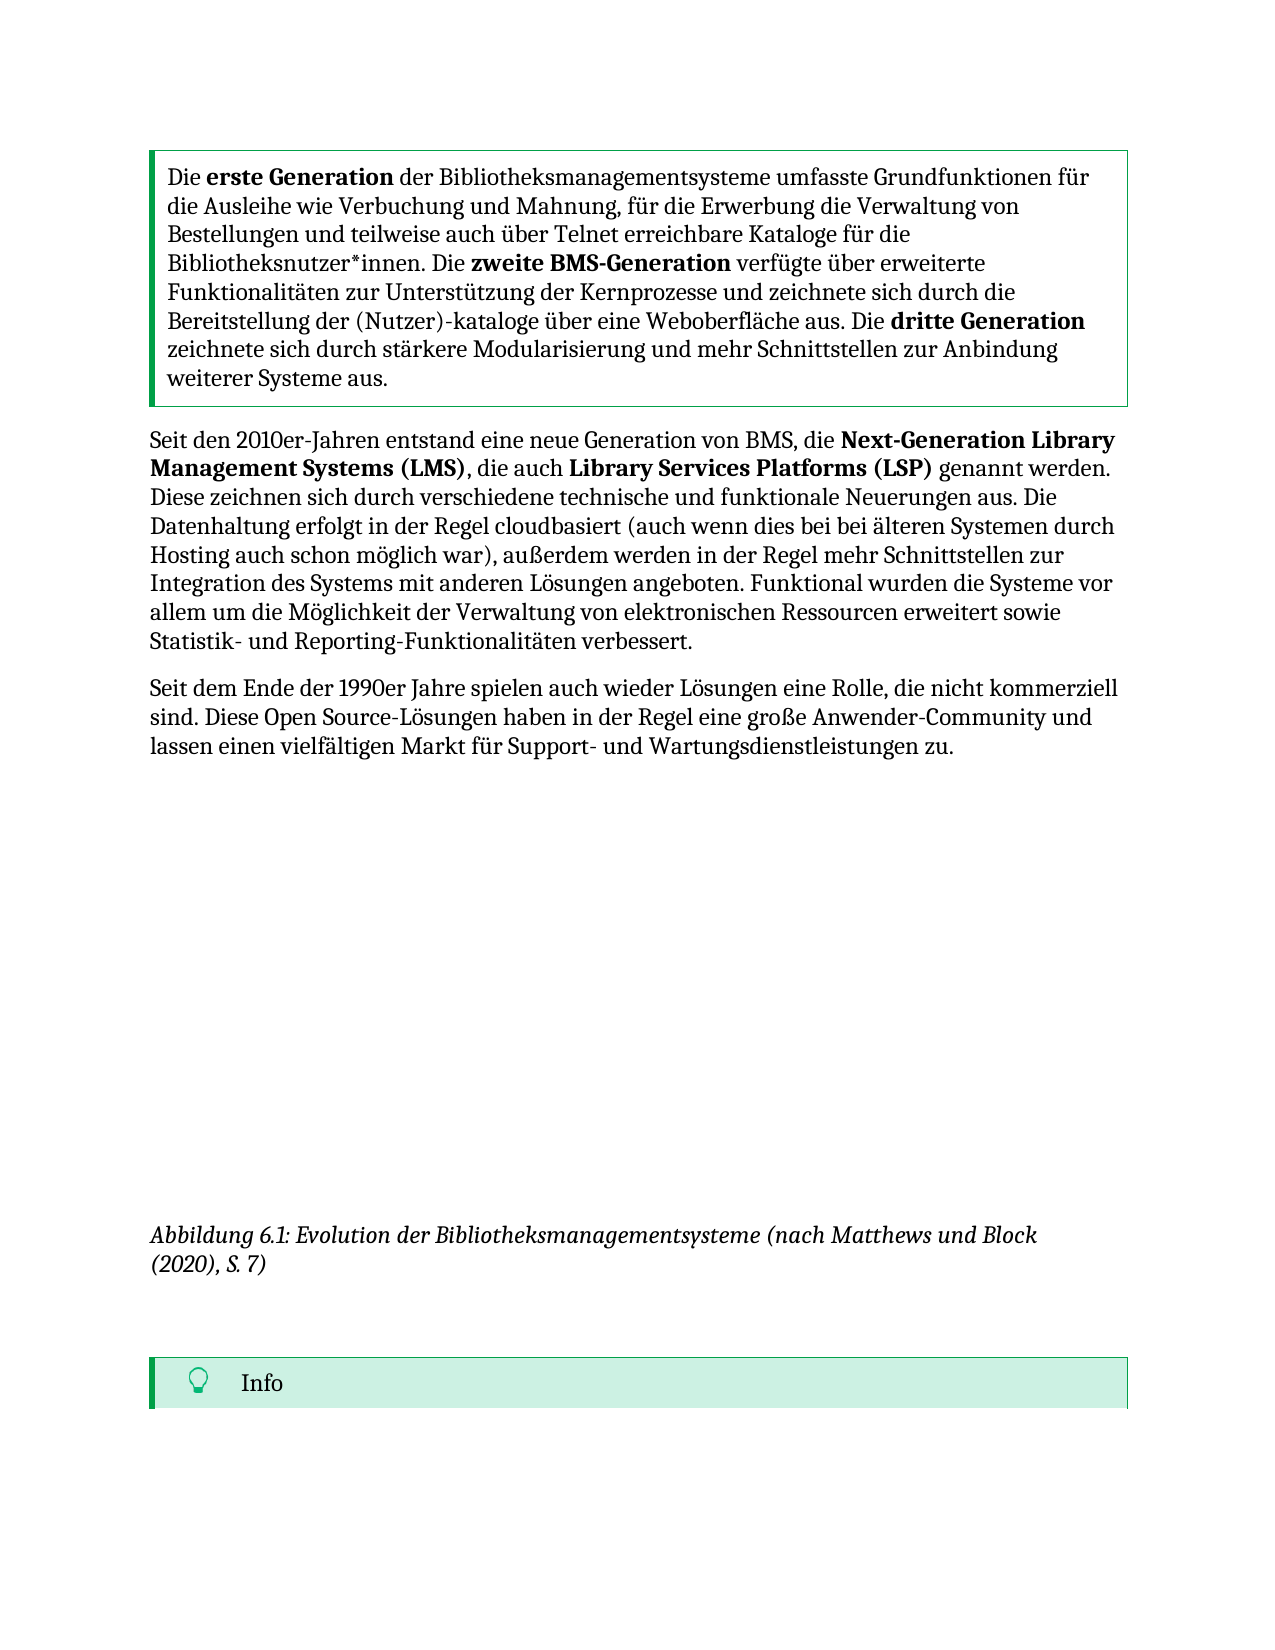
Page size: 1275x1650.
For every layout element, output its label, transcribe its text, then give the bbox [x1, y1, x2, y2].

text Seit den 2010er-Jahren entstand eine neue Generation von BMS, die Next-Generation Library Management Systems (LMS), die auch Library Services Platforms (LSP) genannt werden. Diese zeichnen sich durch verschiedene technische und funktionale Neuerungen aus. Die Datenhaltung erfolgt in der Regel cloudbasiert (auch wenn dies bei bei älteren Systemen durch Hosting auch schon möglich war), außerdem werden in der Regel mehr Schnittstellen zur Integration des Systems mit anderen Lösungen angeboten. Funktional wurden die Systeme vor allem um die Möglichkeit der Verwaltung von elektronischen Ressourcen erweitert sowie Statistik- und Reporting-Funktionalitäten verbessert. [150, 426, 1125, 656]
picture [186, 1367, 211, 1393]
text Seit dem Ende der 1990er Jahre spielen auch wieder Lösungen eine Rolle, die nicht kommerziell sind. Diese Open Source-Lösungen haben in der Regel eine große Anwender-Community und lassen einen vielfältigen Markt für Support- und Wartungsdienstleistungen zu. [150, 674, 1125, 761]
table_cell Die erste Generation der Bibliotheksmanagementsysteme umfasste Grundfunktionen für die Ausleihe wie Verbuchung und Mahnung, für die Erwerbung die Verwaltung von Bestellungen und teilweise auch über Telnet erreichbare Kataloge für die Bibliotheksnutzer*innen. Die zweite BMS-Generation verfügte über erweiterte Funktionalitäten zur Unterstützung der Kernprozesse und zeichnete sich durch die Bereitstellung der (Nutzer)-kataloge über eine Weboberfläche aus. Die dritte Generation zeichnete sich durch stärkere Modularisierung und mehr Schnittstellen zur Anbindung weiterer Systeme aus. [155, 151, 1127, 406]
table_header Info [155, 1358, 1127, 1408]
table_header Abbildung 6.1: Evolution der Bibliotheksmanagementsysteme (nach Matthews und Block (2020), S. 7) [139, 779, 1114, 1291]
